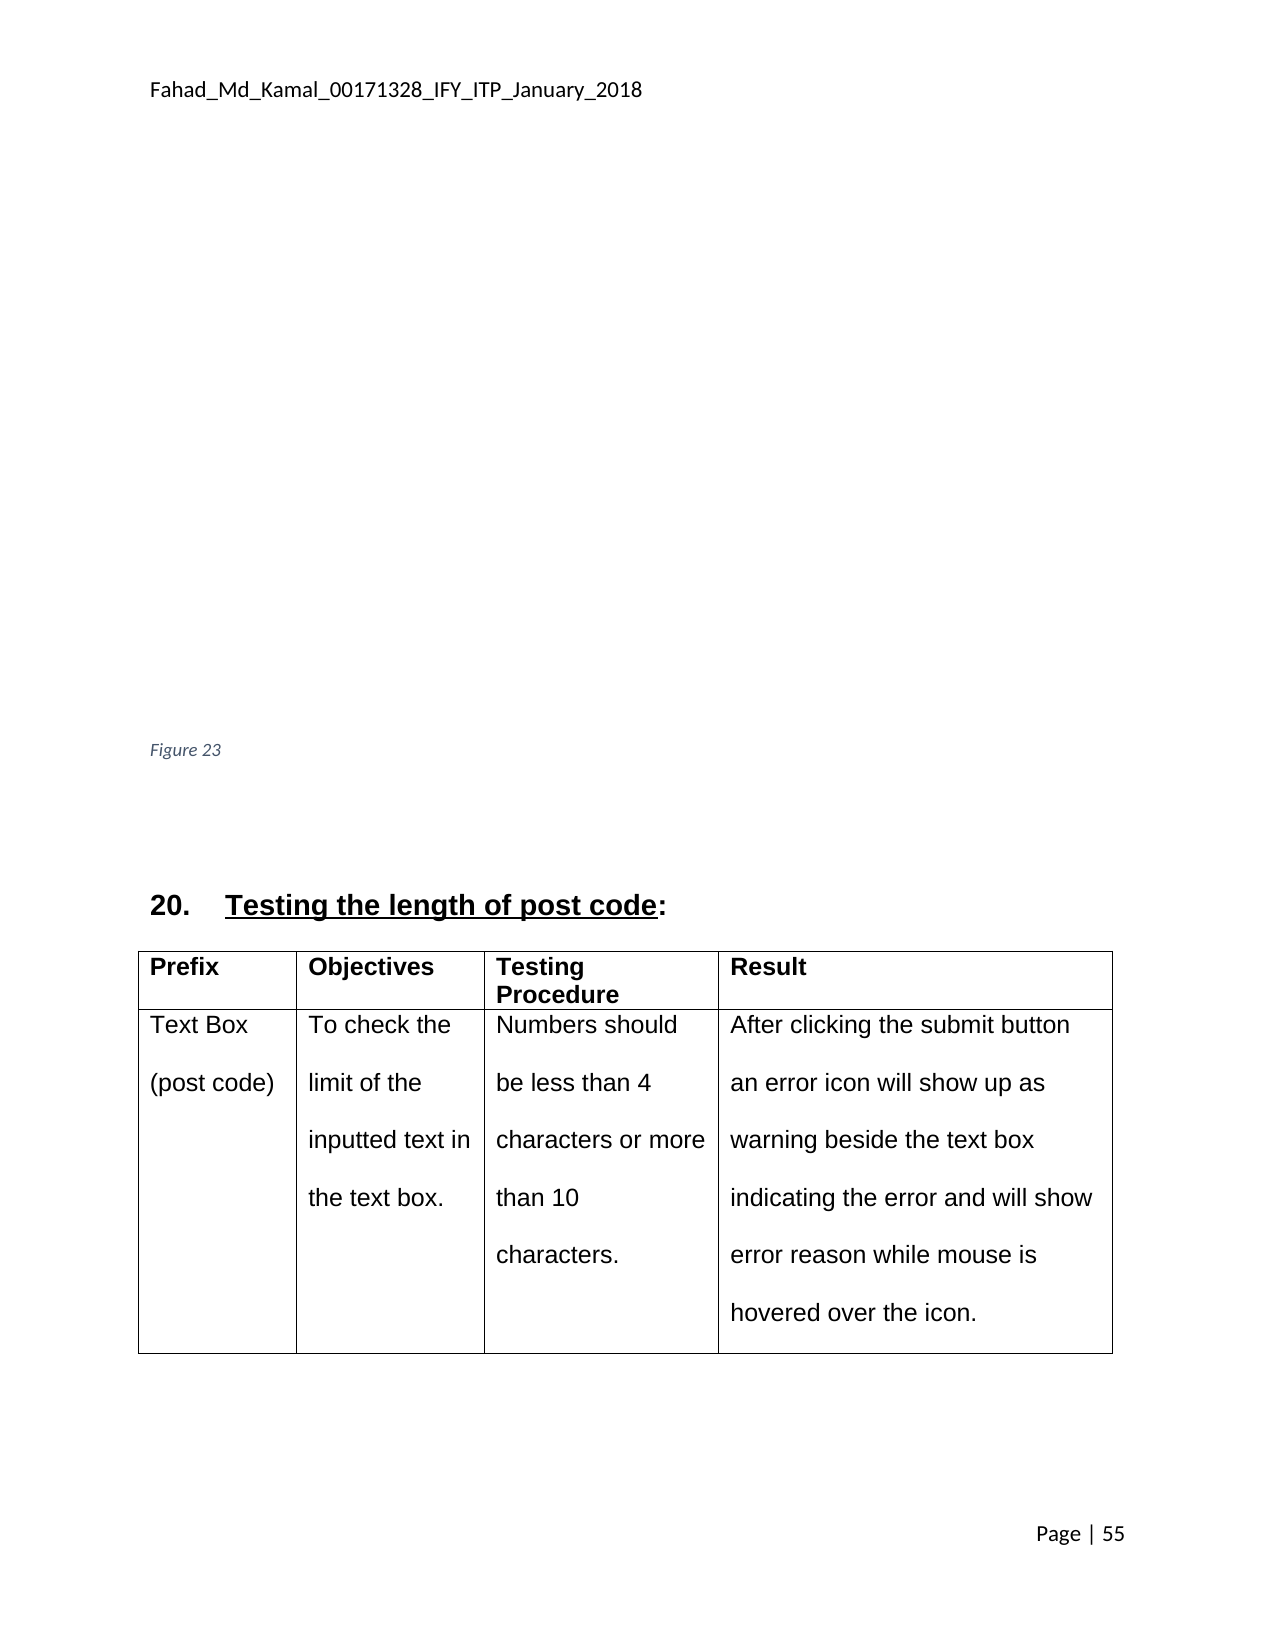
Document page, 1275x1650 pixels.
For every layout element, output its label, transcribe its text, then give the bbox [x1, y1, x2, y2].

table_cell Numbers should be less than 4 characters or more than 10 characters. [485, 1010, 718, 1353]
list Testing the length of post code: [150, 888, 1125, 921]
table_cell Text Box (post code) [139, 1010, 296, 1353]
table_header Testing Procedure [485, 952, 718, 1009]
table_header Prefix [139, 952, 296, 1009]
table_header Result [719, 952, 1112, 1009]
table_cell After clicking the submit button an error icon will show up as warning beside the text box indicating the error and will show error reason while mouse is hovered over the icon. [719, 1010, 1112, 1353]
table_cell To check the limit of the inputted text in the text box. [297, 1010, 484, 1353]
table_header Objectives [297, 952, 484, 1009]
